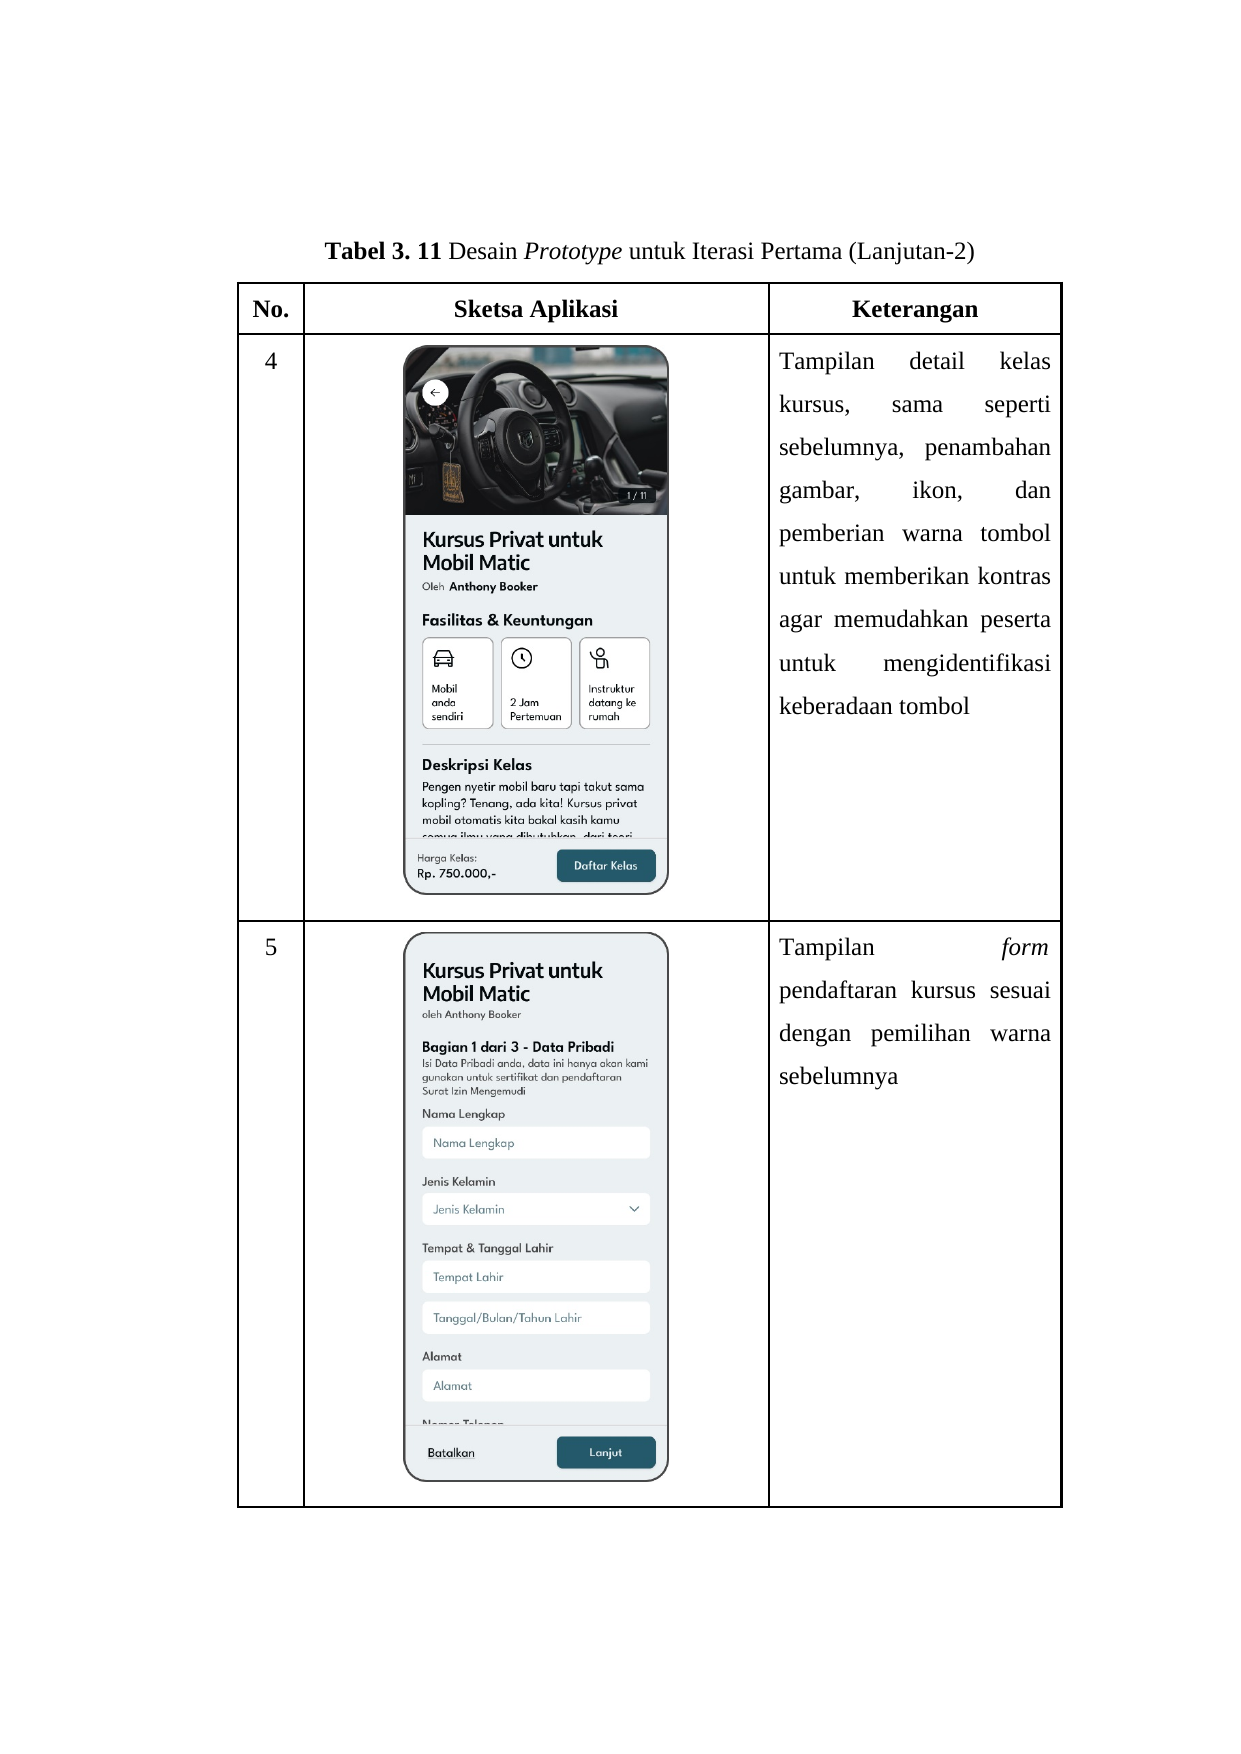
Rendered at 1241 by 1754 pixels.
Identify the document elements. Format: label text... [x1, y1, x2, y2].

text Tabel 3. Desain Prototype untuk Iterasi Pertama (Lanjutan-2) [236, 236, 1063, 265]
table_cell [305, 922, 768, 1506]
table_cell 5 [239, 922, 303, 1506]
table_cell Tampilan detail kelas kursus, sama seperti sebelumnya, penambahan gambar, ikon, dan pemberian warna tombol untuk memberikan kontras agar memudahkan peserta untuk mengidentifikasi keberadaan tombol [770, 335, 1060, 919]
table_header Sketsa Aplikasi [305, 284, 768, 333]
table_cell 4 [239, 335, 303, 919]
table_header No. [239, 284, 303, 333]
table_cell Tampilan form pendaftaran kursus sesuai dengan pemilihan warna sebelumnya [770, 922, 1060, 1506]
picture [403, 932, 669, 1482]
table_cell [305, 335, 768, 919]
table_header Keterangan [770, 284, 1060, 333]
picture [403, 345, 669, 895]
